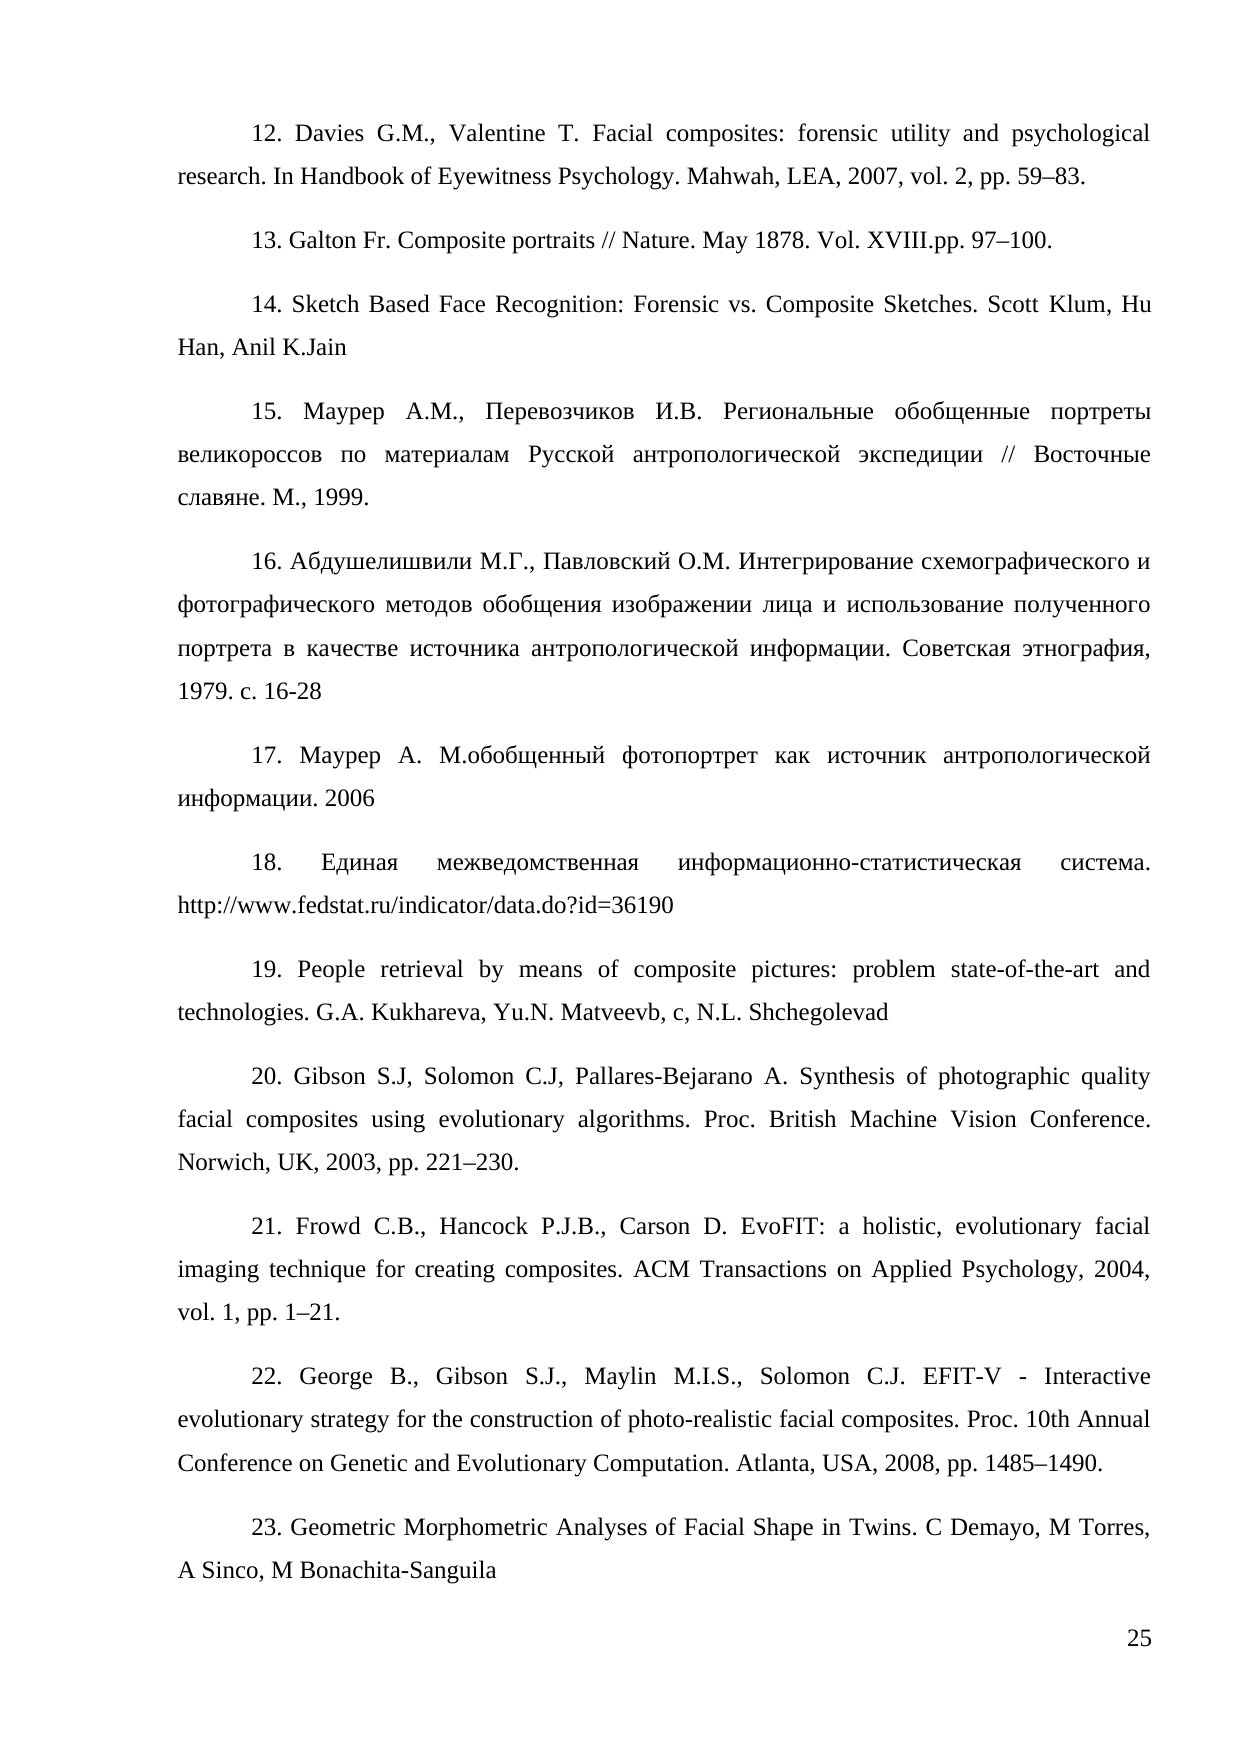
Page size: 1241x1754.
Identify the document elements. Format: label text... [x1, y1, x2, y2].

text 22. George B., Gibson S.J., Maylin M.I.S., Solomon C.J. EFIT-V - Interactive evolutionary strategy for the construction of photo-realistic facial composites. Proc. 10th Annual Conference on Genetic and Evolutionary Computation. Atlanta, USA, 2008, pp. 1485–1490. [177, 1361, 1152, 1476]
text 16. Абдушелишвили М.Г., Павловский О.М. Интегрирование схемографического и фотографического методов обобщения изображении лица и использование полученного портрета в качестве источника антропологической информации. Советская этнография, 1979. с. 16-28 [177, 546, 1152, 704]
text 14. Sketch Based Face Recognition: Forensic vs. Composite Sketches. Scott Klum, Hu Han, Anil K.Jain [177, 289, 1152, 361]
text 23. Geometric Morphometric Analyses of Facial Shape in Twins. C Demayo, M Torres, A Sinco, M Bonachita-Sanguila [177, 1512, 1152, 1583]
text 19. People retrieval by means of composite pictures: problem state-of-the-art and technologies. G.A. Kukhareva, Yu.N. Matveevb, c, N.L. Shchegolevad [177, 954, 1152, 1026]
text 13. Galton Fr. Composite portraits // Nature. May 1878. Vol. XVIII.pp. 97–100. [177, 225, 1152, 254]
text 12. Davies G.M., Valentine T. Facial composites: forensic utility and psychological research. In Handbook of Eyewitness Psychology. Mahwah, LEA, 2007, vol. 2, pp. 59–83. [177, 118, 1152, 190]
text 17. Маурер А. М.обобщенный фотопортрет как источник антропологической информации. 2006 [177, 740, 1152, 812]
text 15. Маурер А.М., Перевозчиков И.В. Региональные обобщенные портреты великороссов по материалам Русской антропологической экспедиции // Восточные славяне. М., 1999. [177, 396, 1152, 511]
text 21. Frowd C.В., Hancock P.J.B., Carson D. EvoFIT: a holistic, evolutionary facial imaging technique for creating composites. ACM Transactions on Applied Psychology, 2004, vol. 1, pp. 1–21. [177, 1211, 1152, 1326]
text 18. Единая межведомственная информационно-статистическая система. http://www.fedstat.ru/indicator/data.do?id=36190 [177, 847, 1152, 919]
text 20. Gibson S.J, Solomon C.J, Pallares-Bejarano A. Synthesis of photographic quality facial composites using evolutionary algorithms. Proc. British Machine Vision Conference. Norwich, UK, 2003, pp. 221–230. [177, 1061, 1152, 1176]
